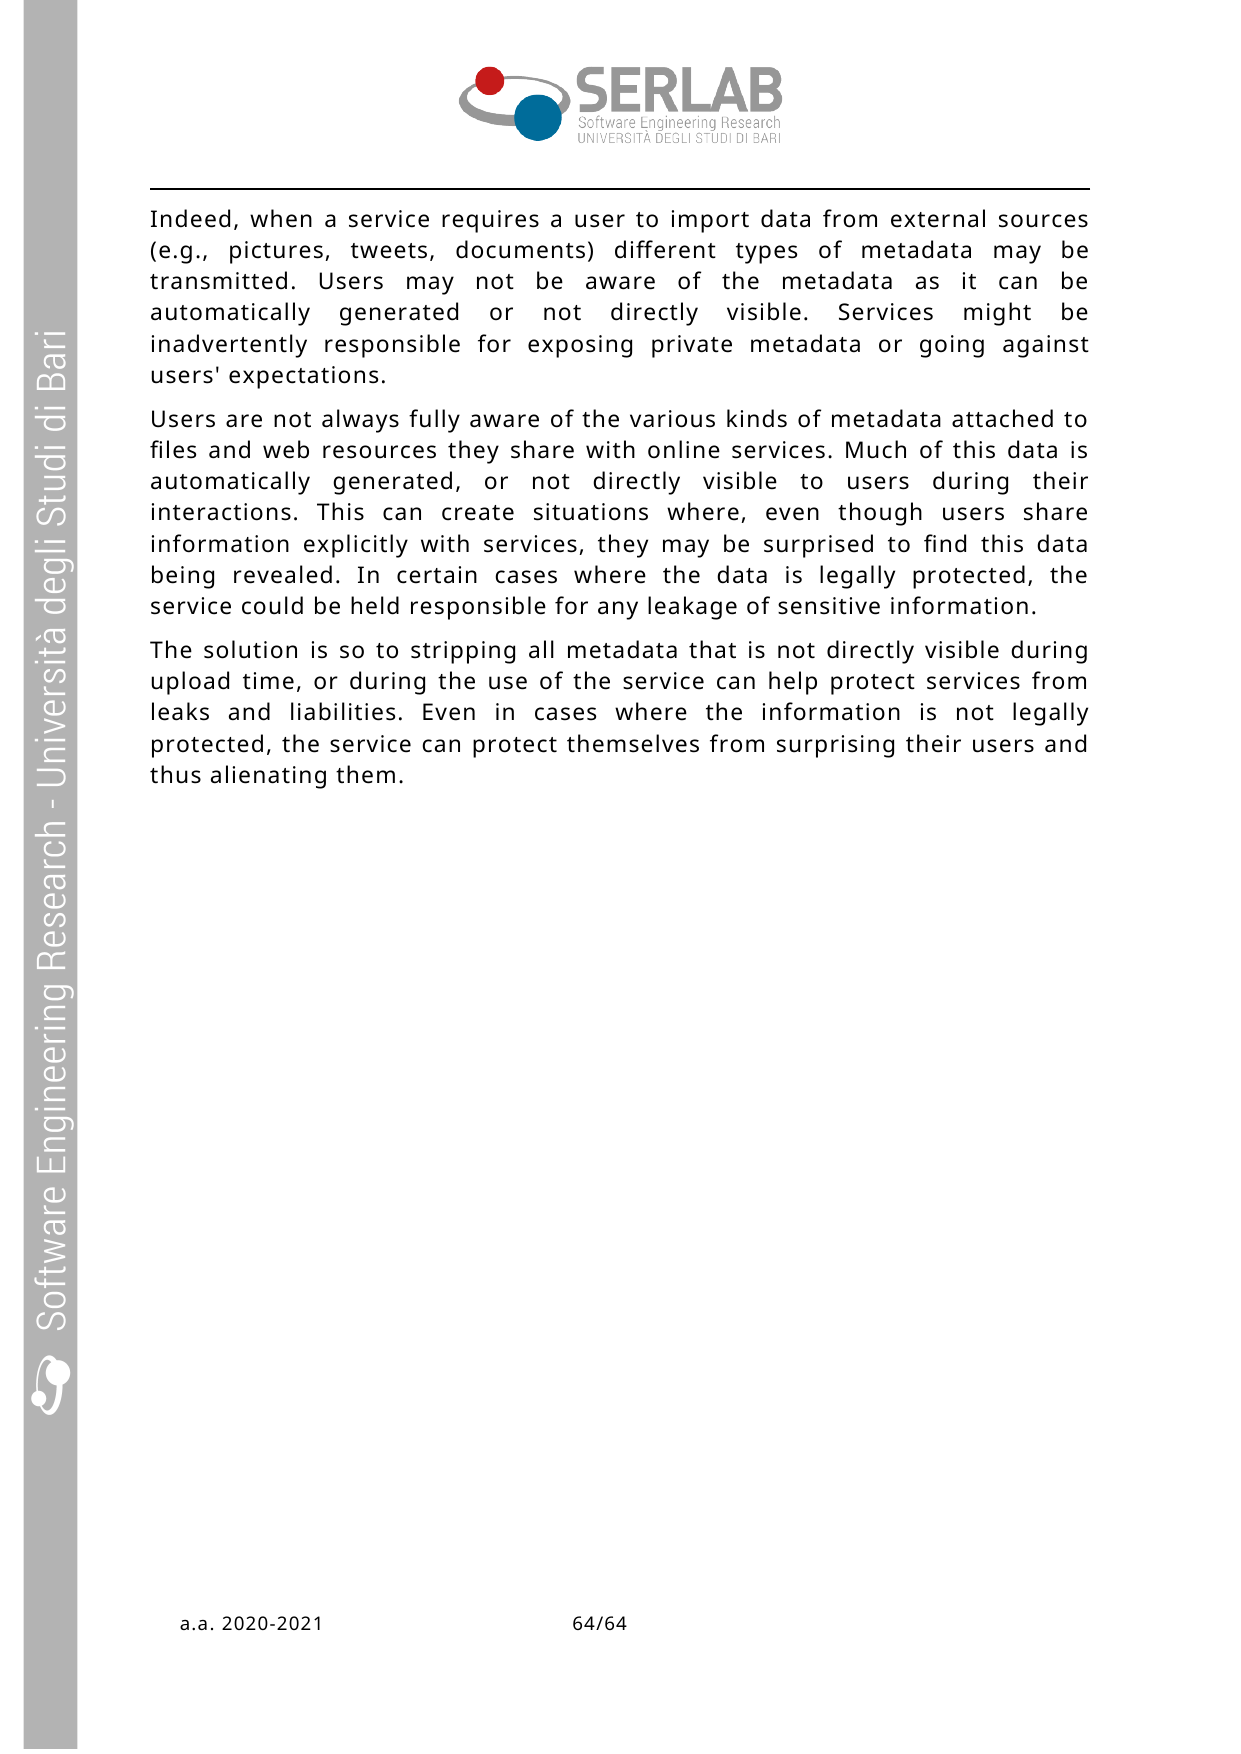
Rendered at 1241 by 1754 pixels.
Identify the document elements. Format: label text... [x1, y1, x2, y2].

picture [455, 65, 785, 145]
text Indeed, when a service requires a user to import data from external sources (e.g., pictures, tweets, documents) different types of metadata may be transmitted. Users may not be aware of the metadata as it can be automatically generated or not directly visible. Services might be inadvertently responsible for exposing private metadata or going against users' expectations. [150, 202, 1090, 390]
picture [23, 0, 78, 1749]
text The solution is so to stripping all metadata that is not directly visible during upload time, or during the use of the service can help protect services from leaks and liabilities. Even in cases where the information is not legally protected, the service can protect themselves from surprising their users and thus alienating them. [150, 634, 1090, 790]
text Users are not always fully aware of the various kinds of metadata attached to files and web resources they share with online services. Much of this data is automatically generated, or not directly visible to users during their interactions. This can create situations where, even though users share information explicitly with services, they may be surprised to find this data being revealed. In certain cases where the data is legally protected, the service could be held responsible for any leakage of sensitive information. [150, 402, 1090, 621]
